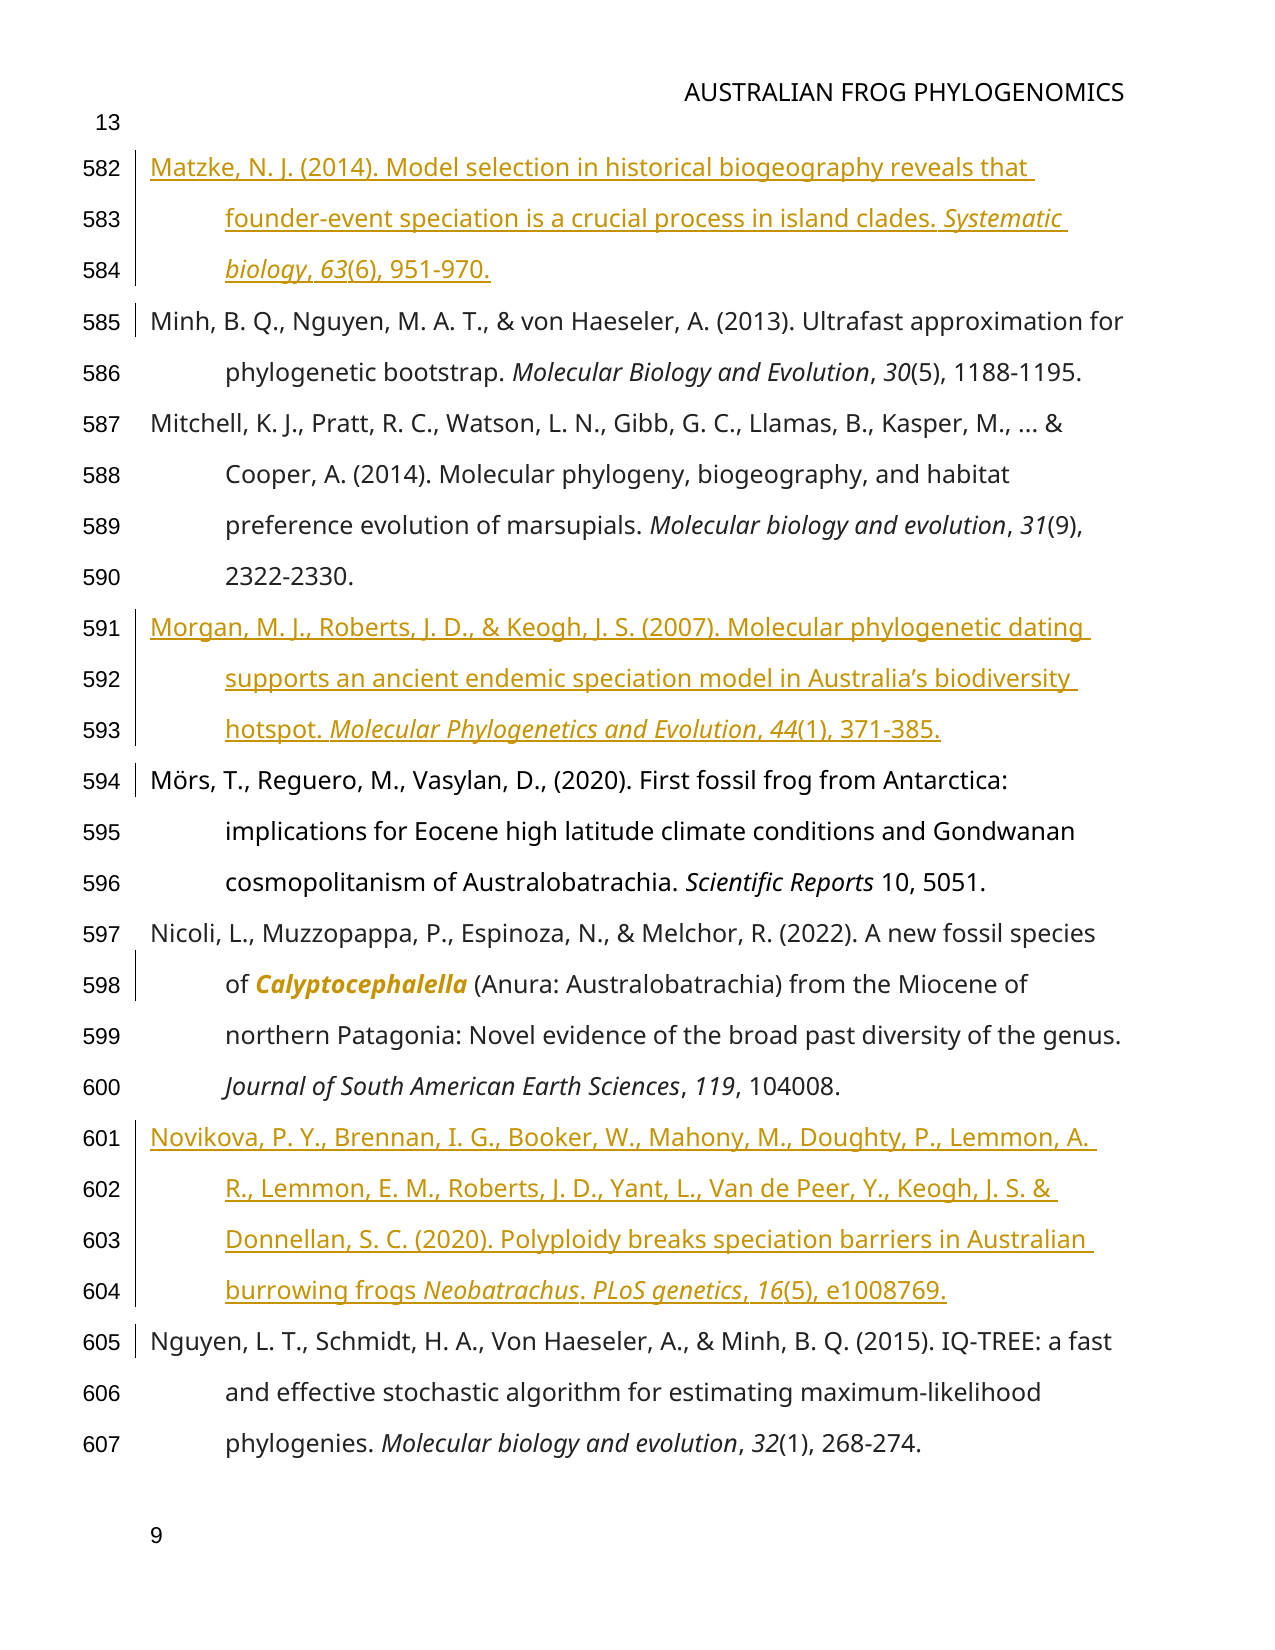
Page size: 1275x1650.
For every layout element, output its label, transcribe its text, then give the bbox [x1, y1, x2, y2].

text Nguyen, L. T., Schmidt, H. A., Von Haeseler, A., & Minh, B. Q. (2015). IQ-TREE: a fast and effective stochastic algorithm for estimating maximum-likelihood phylogenies. Molecular biology and evolution, 32(1), 268-274. [150, 1324, 1125, 1460]
text Mörs, T., Reguero, M., Vasylan, D., (2020). First fossil frog from Antarctica: implications for Eocene high latitude climate conditions and Gondwanan cosmopolitanism of Australobatrachia. Scientific Reports 10, 5051. [150, 762, 1125, 899]
text Mitchell, K. J., Pratt, R. C., Watson, L. N., Gibb, G. C., Llamas, B., Kasper, M., ... & Cooper, A. (2014). Molecular phylogeny, biogeography, and habitat preference evolution of marsupials. Molecular biology and evolution, 31(9), 2322-2330. [150, 405, 1125, 592]
text Nicoli, L., Muzzopappa, P., Espinoza, N., & Melchor, R. (2022). A new fossil species of Calyptocephalella (Anura: Australobatrachia) from the Miocene of northern Patagonia: Novel evidence of the broad past diversity of the genus. Journal of South American Earth Sciences, 119, 104008. [150, 916, 1125, 1103]
text Minh, B. Q., Nguyen, M. A. T., & von Haeseler, A. (2013). Ultrafast approximation for phylogenetic bootstrap. Molecular Biology and Evolution, 30(5), 1188-1195. [150, 303, 1125, 388]
